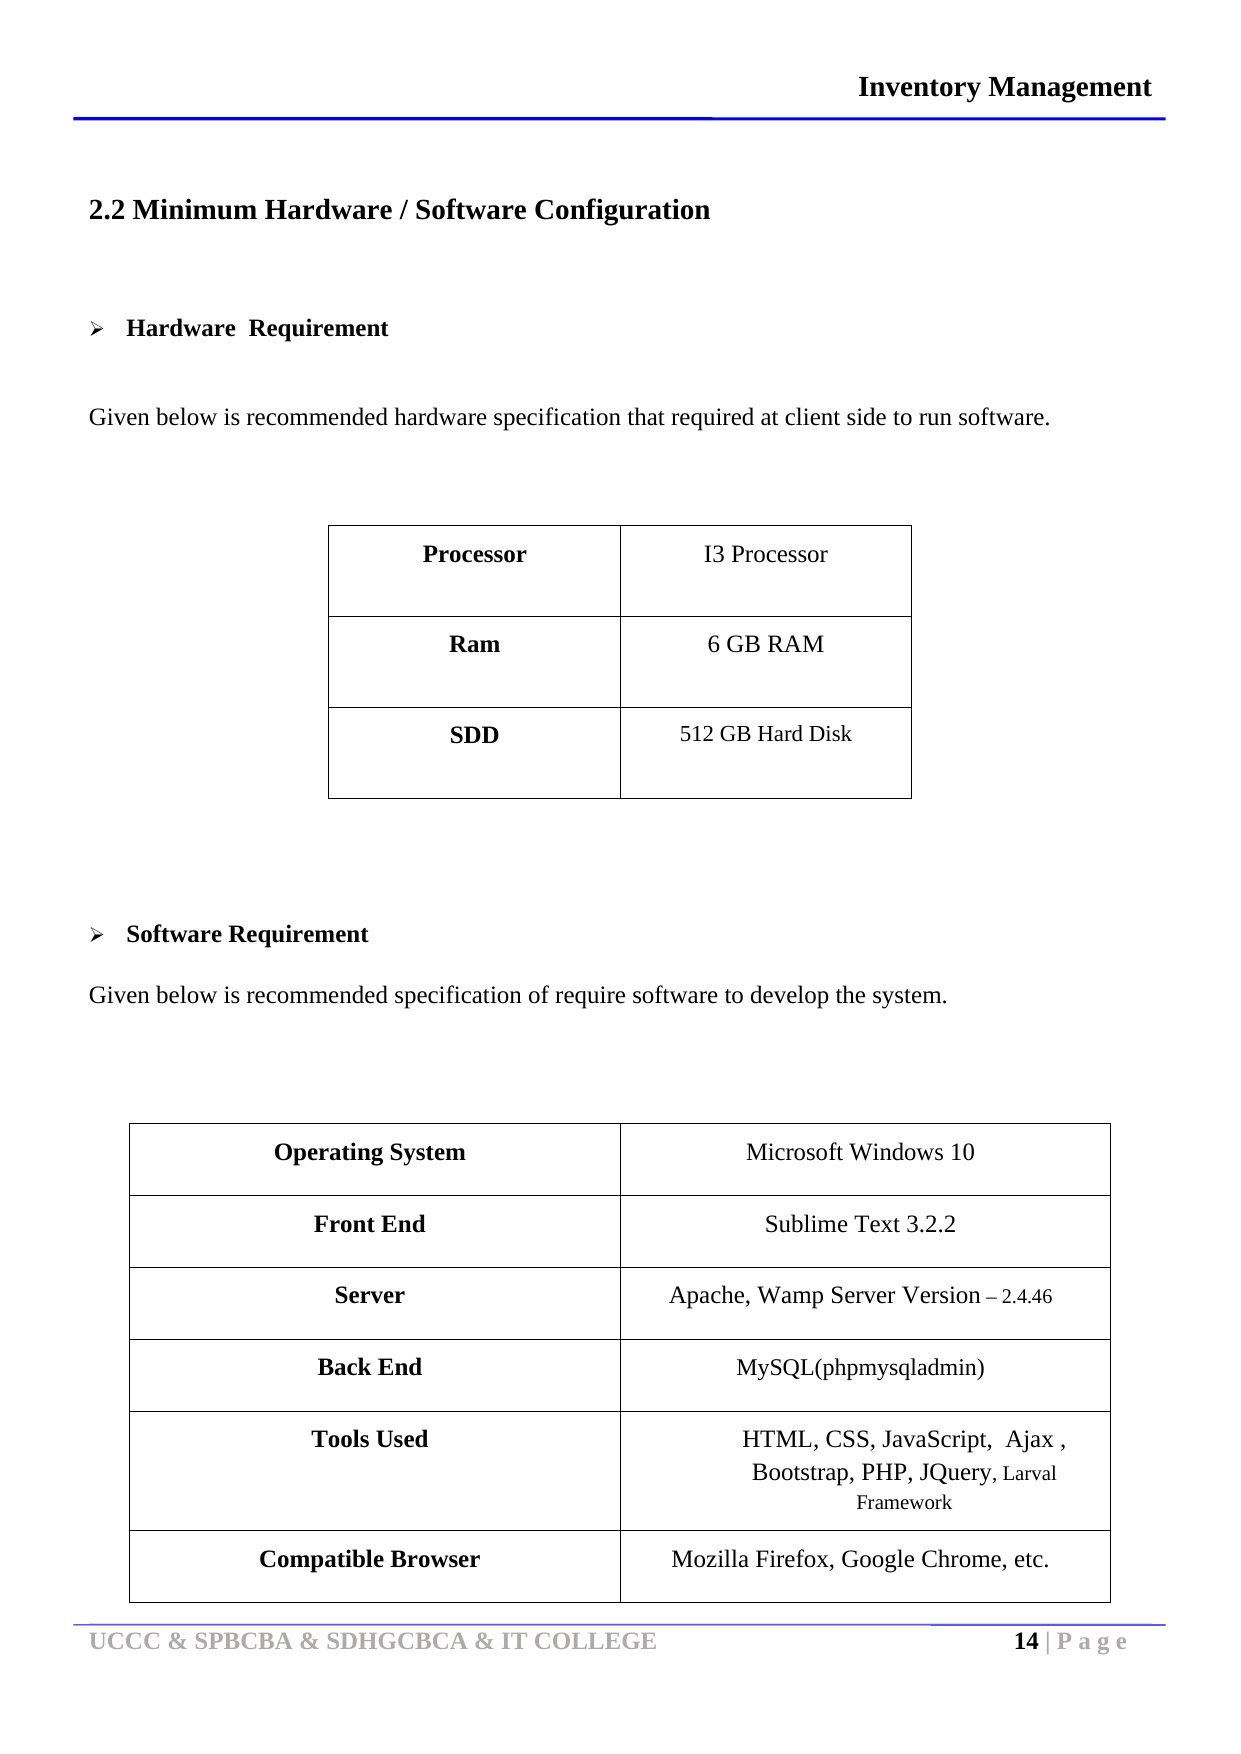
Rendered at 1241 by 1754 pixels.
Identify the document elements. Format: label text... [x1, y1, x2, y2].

text Given below is recommended hardware specification that required at client side to run software. [89, 402, 1150, 430]
table_cell Tools Used [130, 1412, 620, 1530]
text 2.2 Minimum Hardware / Software Configuration [89, 192, 1152, 226]
table_cell Compatible Browser [130, 1531, 620, 1602]
text Given below is recommended specification of require software to develop the system. [89, 980, 1141, 1009]
table_header Microsoft Windows 10 [621, 1124, 1110, 1195]
table_cell Front End [130, 1196, 620, 1267]
table_header Operating System [130, 1124, 620, 1195]
table_cell SDD [329, 708, 620, 797]
table_cell Apache, Wamp Server Version – 2.4.46 [621, 1268, 1110, 1339]
table_cell Sublime Text 3.2.2 [621, 1196, 1110, 1267]
table_cell Ram [329, 617, 620, 707]
table_cell HTML, CSS, JavaScript, Ajax , Bootstrap, PHP, JQuery, Larval Framework [621, 1412, 1110, 1530]
table_cell 512 GB Hard Disk [621, 708, 911, 797]
table_header I3 Processor [621, 526, 911, 616]
table_cell Mozilla Firefox, Google Chrome, etc. [621, 1531, 1110, 1602]
table_header Processor [329, 526, 620, 616]
table_cell Server [130, 1268, 620, 1339]
table_cell MySQL(phpmysqladmin) [621, 1340, 1110, 1411]
table_cell Back End [130, 1340, 620, 1411]
list Software Requirement [89, 919, 1152, 948]
list Hardware Requirement [89, 313, 1152, 342]
table_cell 6 GB RAM [621, 617, 911, 707]
